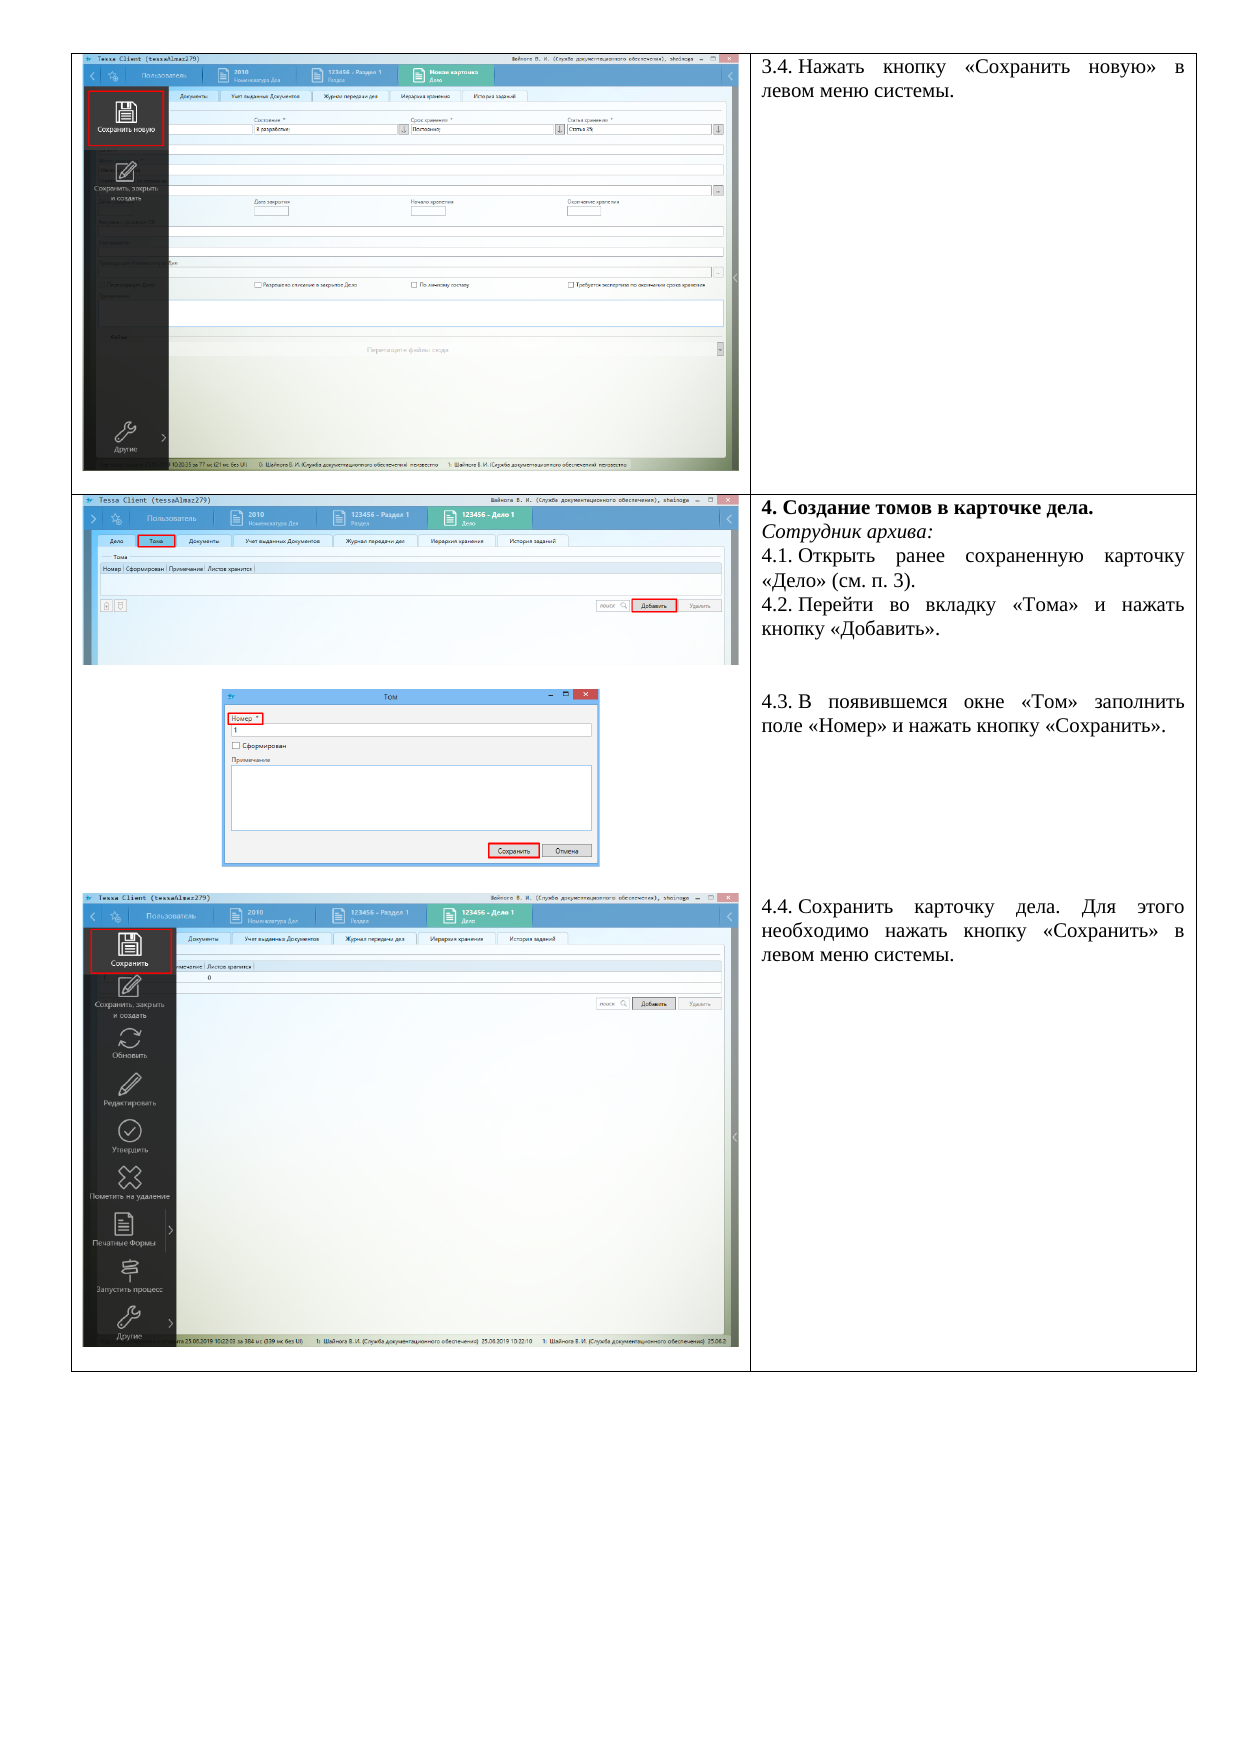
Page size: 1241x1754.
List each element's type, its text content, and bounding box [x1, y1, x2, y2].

table_cell [72, 54, 750, 494]
table_cell [72, 689, 750, 894]
picture [82, 495, 739, 665]
picture [82, 893, 739, 1347]
table_cell 3.4. Нажать кнопку «Сохранить новую» в левом меню системы. [751, 54, 1196, 494]
picture [82, 54, 739, 471]
table_cell 4.4. Сохранить карточку дела. Для этого необходимо нажать кнопку «Сохранить» в левом меню системы. [751, 894, 1196, 1371]
table_cell 4. Создание томов в карточке дела. Сотрудник архива: 4.1. Открыть ранее сохраненную карточку «Дело» (см. п. 3). 4.2. Перейти во вкладку «Тома» и нажать кнопку «Добавить». [751, 495, 1196, 689]
table_cell [72, 894, 750, 1371]
table_cell [72, 495, 750, 689]
picture [221, 689, 600, 867]
table_cell 4.3. В появившемся окне «Том» заполнить поле «Номер» и нажать кнопку «Сохранить». [751, 689, 1196, 894]
